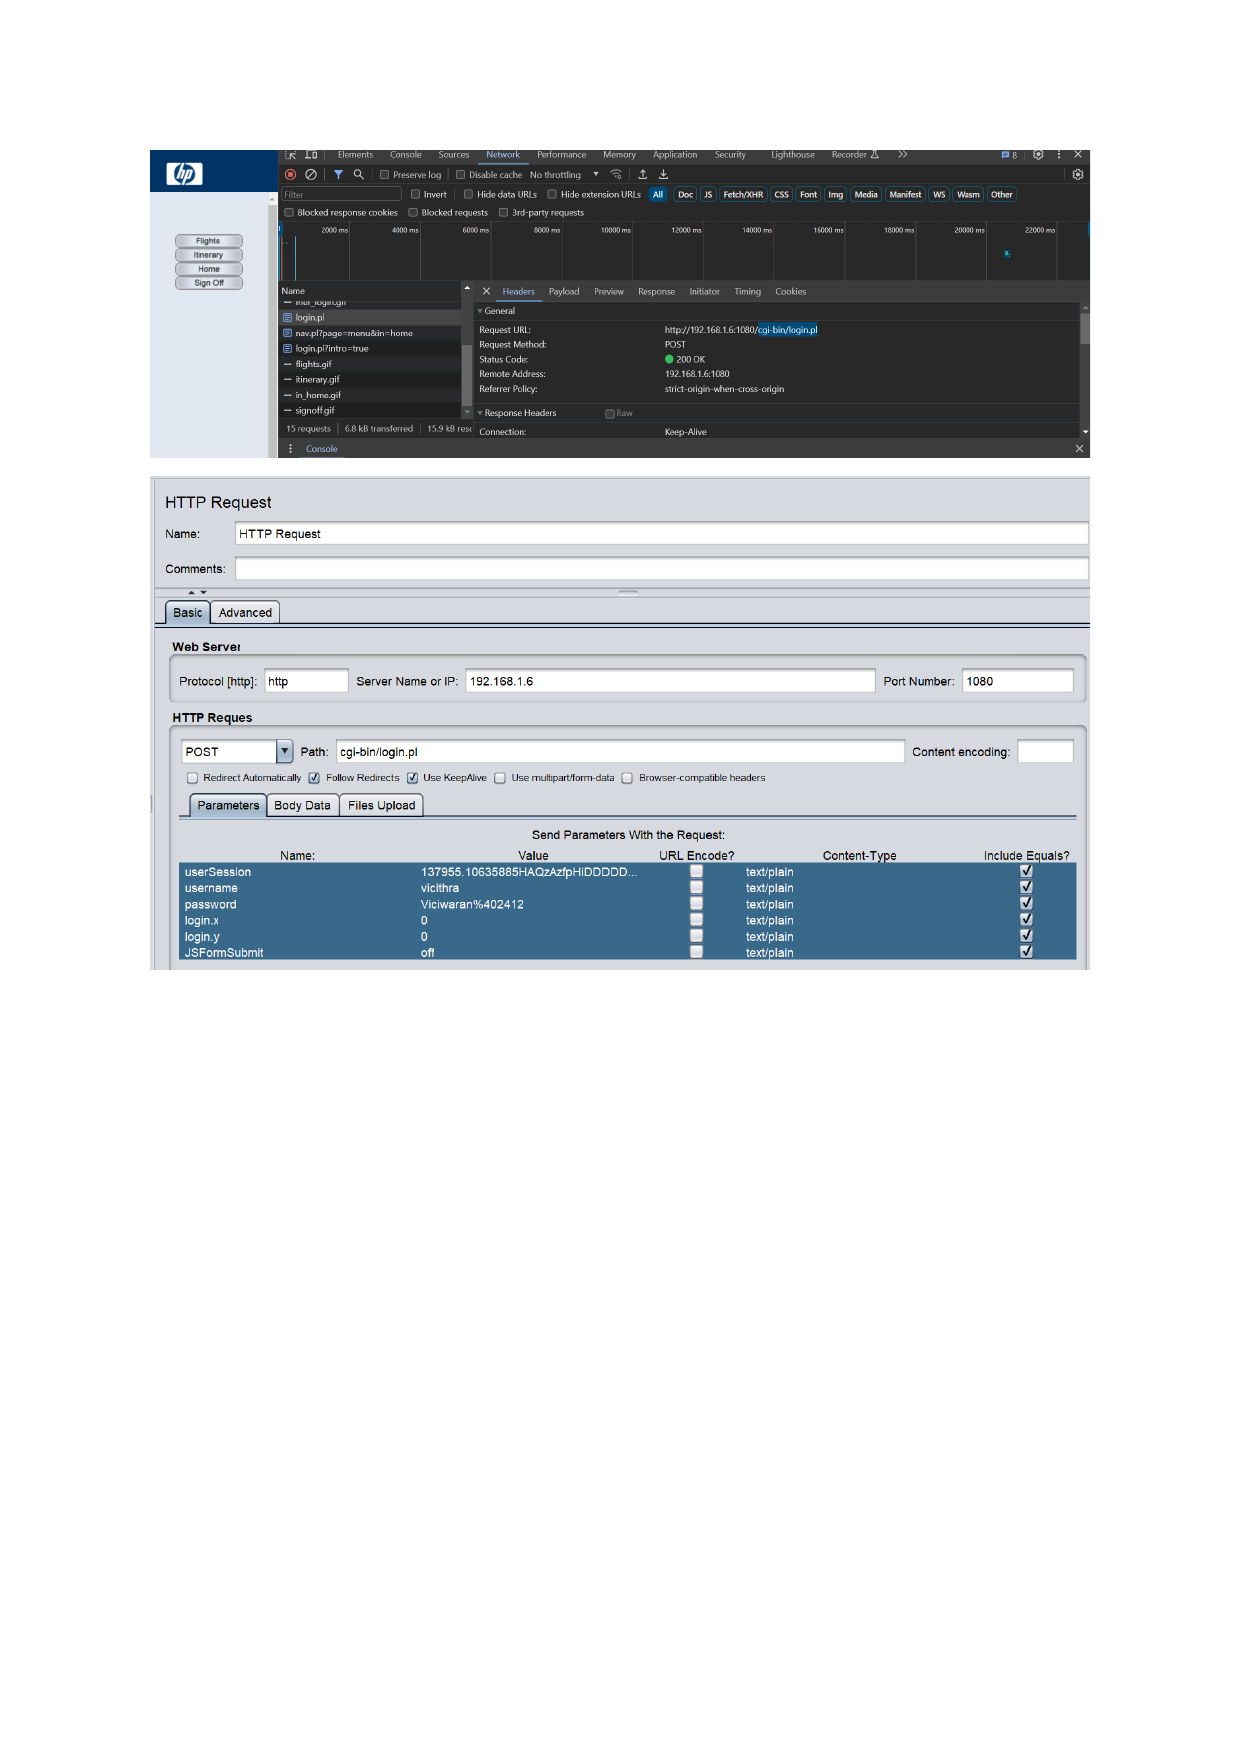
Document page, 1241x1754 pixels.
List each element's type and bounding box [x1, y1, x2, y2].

picture [150, 476, 1091, 970]
picture [150, 150, 1091, 458]
